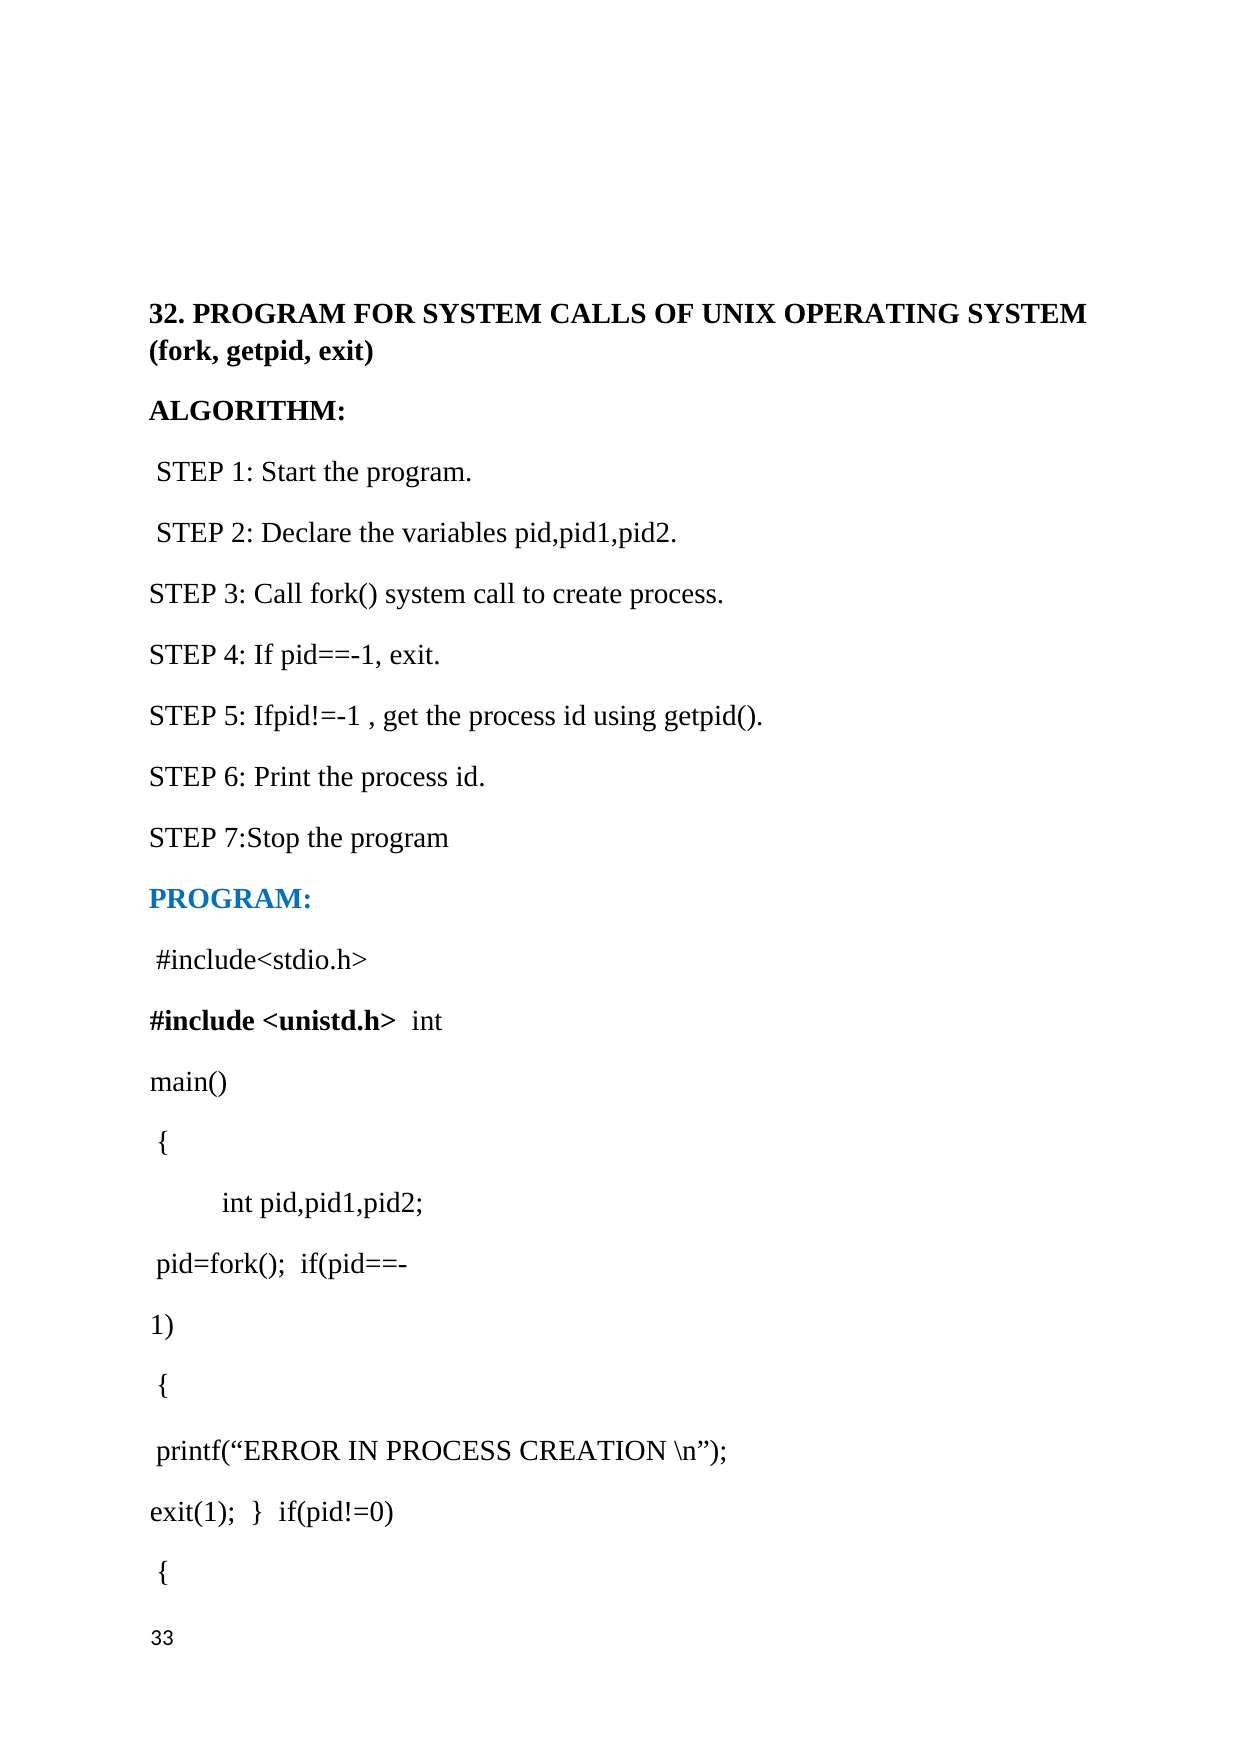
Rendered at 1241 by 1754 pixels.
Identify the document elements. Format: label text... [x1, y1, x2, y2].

text STEP 1: Start the program. [148, 454, 958, 488]
text PROGRAM: [148, 882, 1097, 915]
text int pid,pid1,pid2; [148, 1185, 1097, 1219]
text STEP 3: Call fork() system call to create process. [148, 576, 958, 610]
text #include<stdio.h> #include <unistd.h> int main() [148, 942, 443, 1097]
text { [148, 1124, 958, 1158]
text STEP 5: Ifpid!=-1 , get the process id using getpid(). [148, 698, 958, 732]
text STEP 4: If pid==-1, exit. [148, 637, 958, 671]
text { [148, 1554, 958, 1588]
text STEP 2: Declare the variables pid,pid1,pid2. [148, 515, 958, 549]
text STEP 6: Print the process id. [148, 759, 958, 793]
text 32. PROGRAM FOR SYSTEM CALLS OF UNIX OPERATING SYSTEM [148, 297, 1097, 330]
text STEP 7:Stop the program [148, 821, 958, 854]
text pid=fork(); if(pid==-1) [148, 1246, 426, 1340]
text (fork, getpid, exit) [148, 333, 1097, 366]
text ALGORITHM: [148, 393, 1097, 427]
text { [148, 1367, 958, 1401]
text printf(“ERROR IN PROCESS CREATION \n”); exit(1); } if(pid!=0) [148, 1433, 730, 1527]
